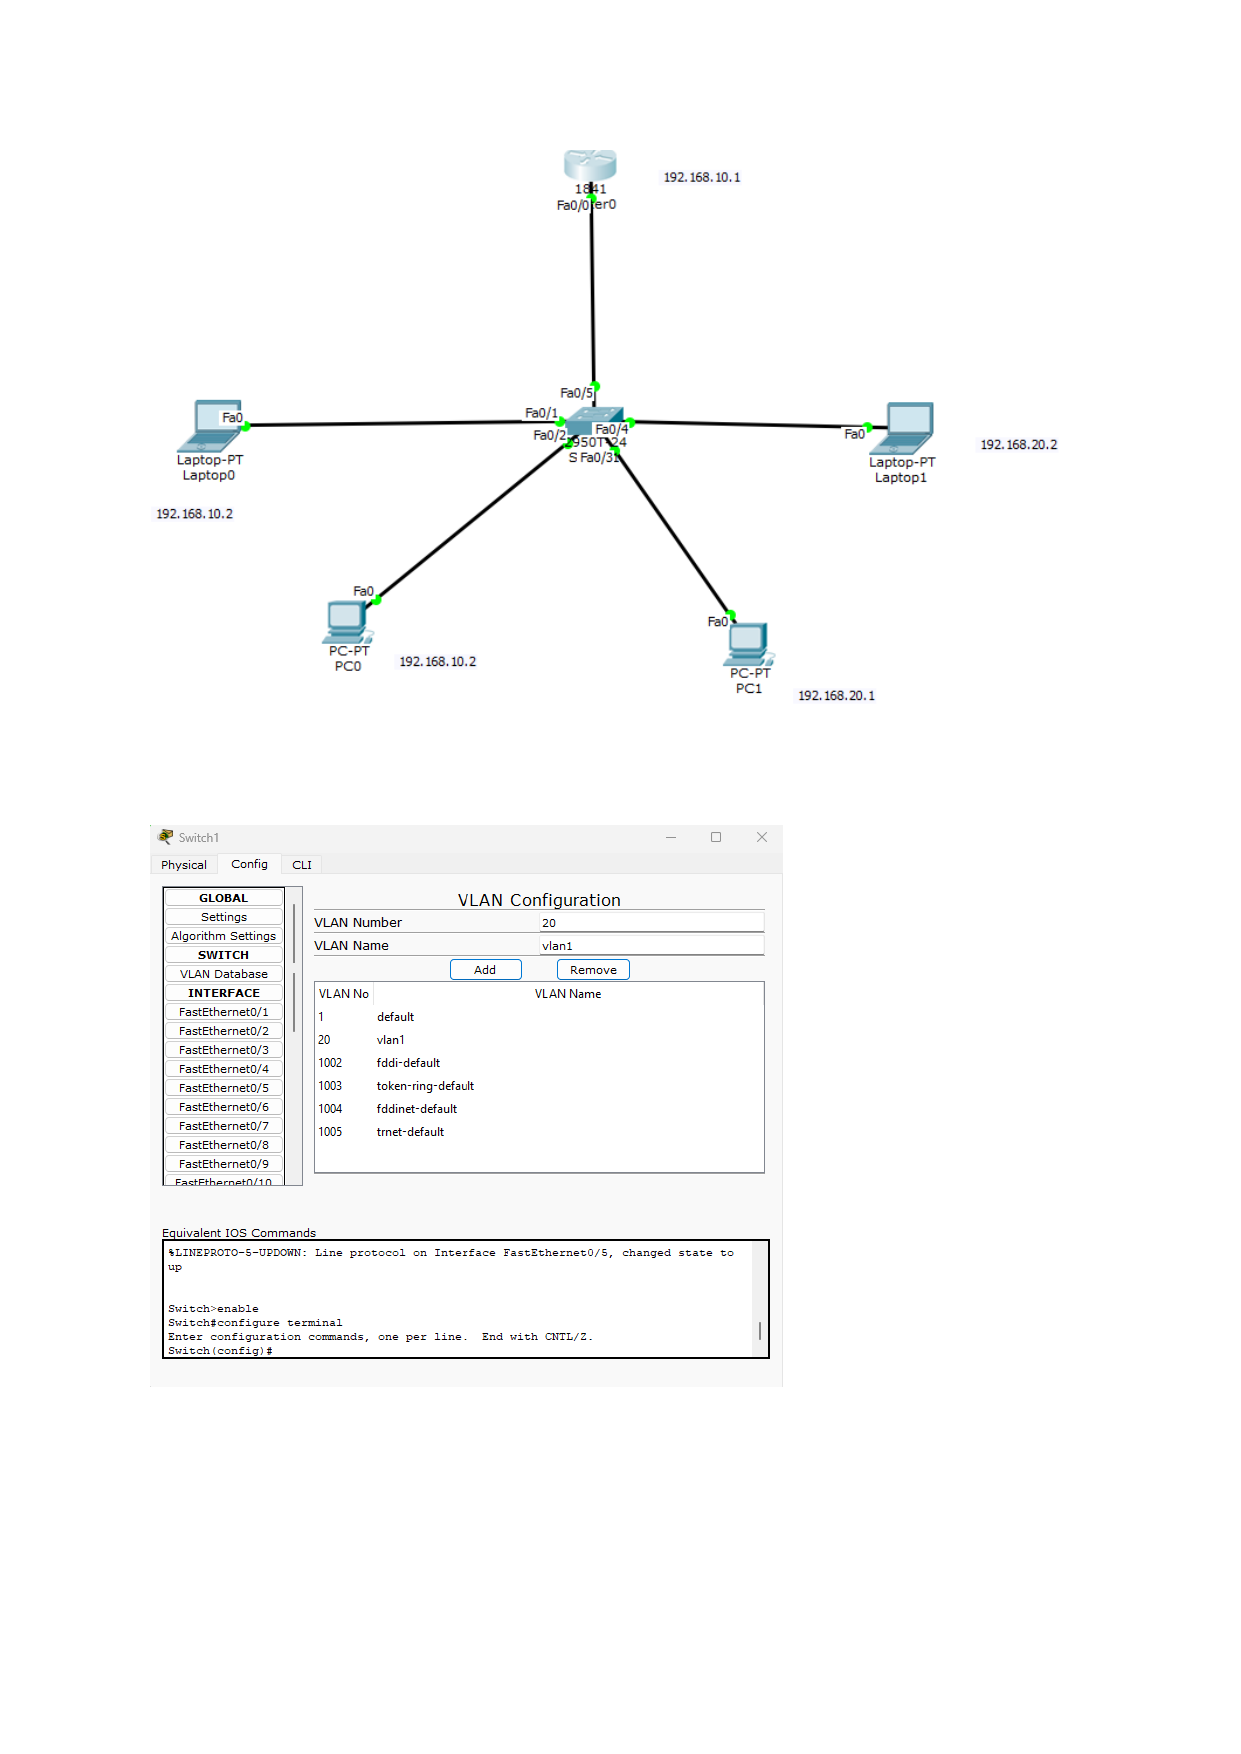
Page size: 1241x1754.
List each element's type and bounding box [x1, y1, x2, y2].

picture [150, 150, 1061, 760]
picture [150, 825, 783, 1387]
